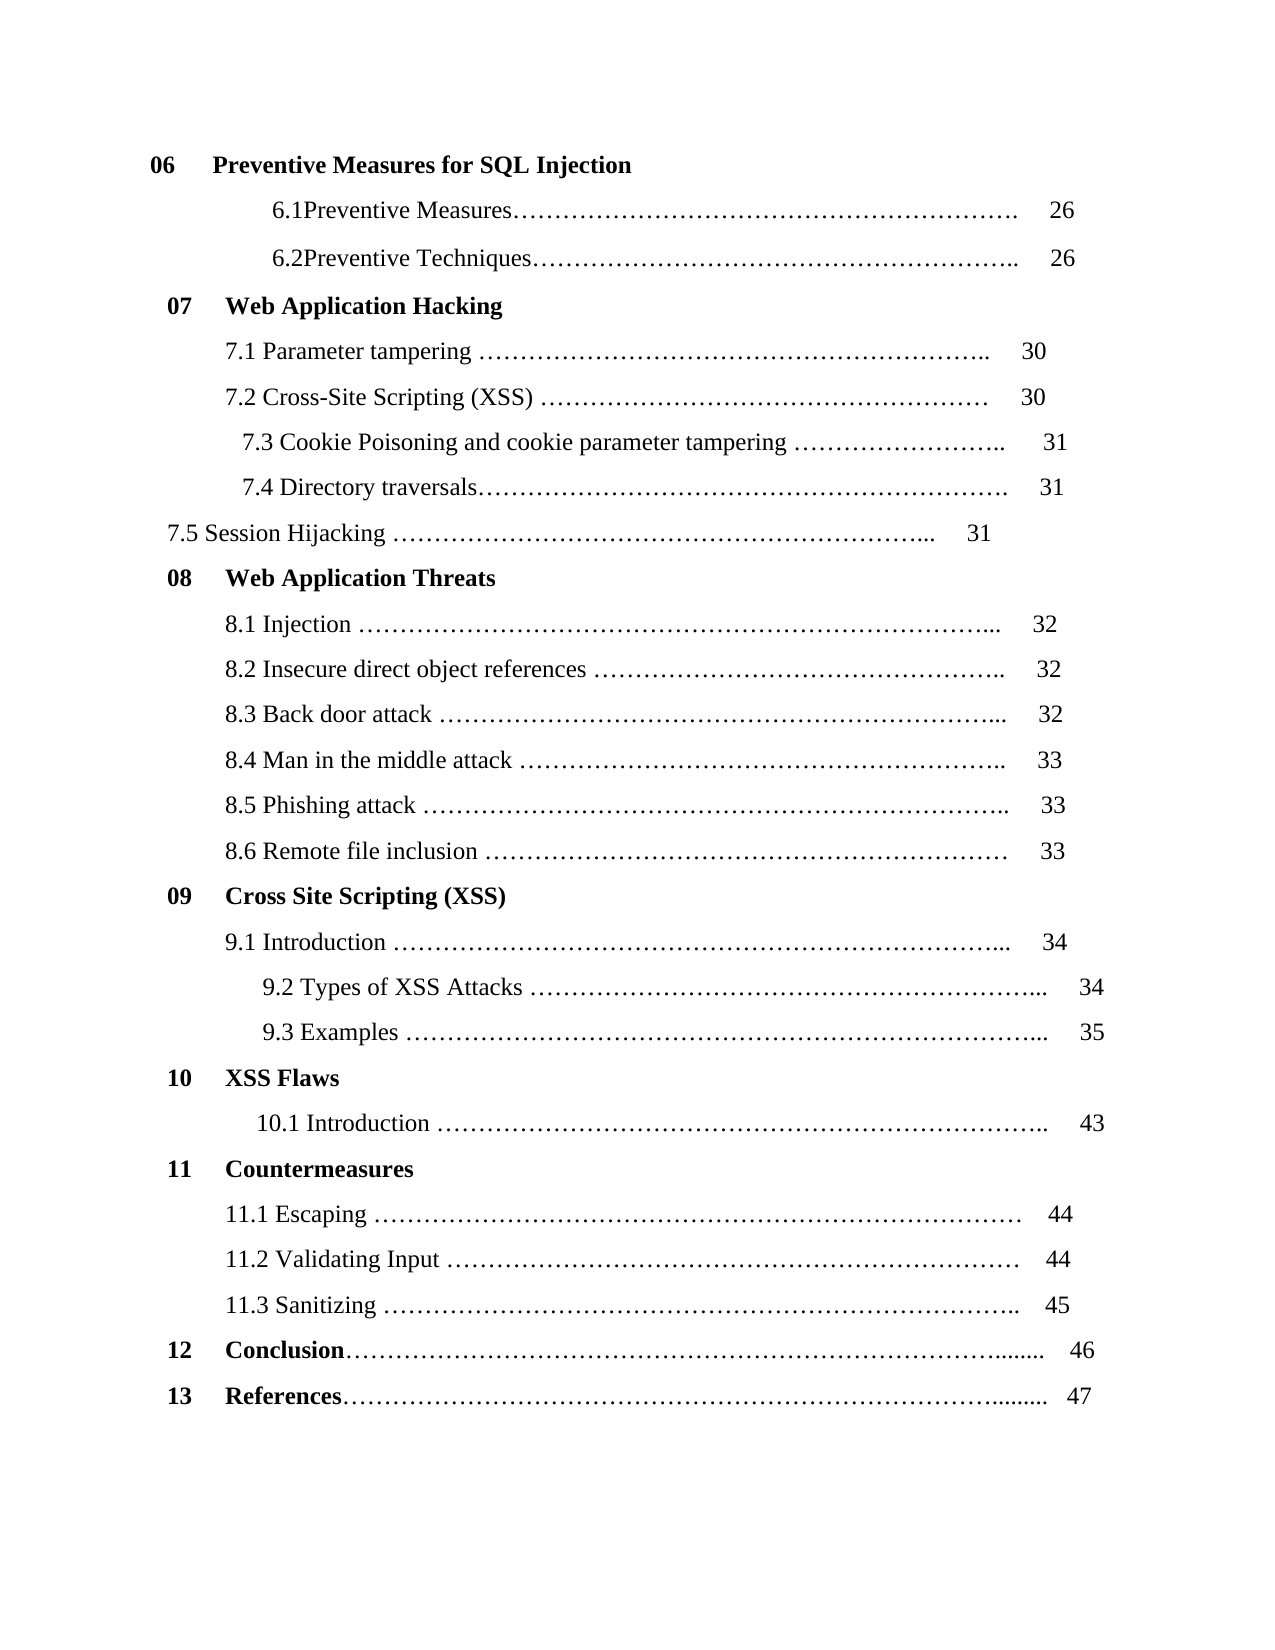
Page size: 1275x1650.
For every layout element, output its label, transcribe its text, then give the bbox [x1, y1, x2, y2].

text 7.4 Directory traversals………………………………………………………. 31 [242, 472, 1125, 501]
text 9.3 Examples …………………………………………………………………... 35 [167, 1017, 1125, 1046]
text 7.1 Parameter tampering …………………………………………………….. 30 [167, 336, 1125, 365]
text 09 Cross Site Scripting (XSS) [167, 881, 1125, 910]
subtitle 06 Preventive Measures for SQL Injection [150, 150, 1125, 179]
text 12 Conclusion……………………………………………………………………........ 46 [167, 1335, 1125, 1364]
text 8.3 Back door attack …………………………………………………………... 32 [167, 699, 1125, 728]
text 11.2 Validating Input …………………………………………………………… 44 [167, 1244, 1125, 1273]
text 10 XSS Flaws [167, 1063, 1125, 1092]
text 8.1 Injection …………………………………………………………………... 32 [167, 609, 1125, 637]
text 8.5 Phishing attack …………………………………………………………….. 33 [167, 790, 1125, 819]
text 6.2Preventive Techniques………………………………………………….. 26 [272, 243, 1082, 272]
text 7.2 Cross-Site Scripting (XSS) ……………………………………………… 30 [167, 382, 1125, 410]
text 8.2 Insecure direct object references ………………………………………….. 32 [167, 654, 1125, 683]
text 11.3 Sanitizing ………………………………………………………………….. 45 [167, 1290, 1125, 1319]
text 13 References……………………………………………………………………......... 47 [167, 1381, 1125, 1409]
text 7.3 Cookie Poisoning and cookie parameter tampering …………………….. 31 [242, 427, 1125, 456]
text 10.1 Introduction ……………………………………………………………….. 43 [167, 1108, 1125, 1137]
text 8.6 Remote file inclusion ……………………………………………………… 33 [167, 836, 1125, 864]
text 07 Web Application Hacking [167, 291, 1125, 319]
text 8.4 Man in the middle attack ………………………………………………….. 33 [167, 745, 1125, 774]
text 08 Web Application Threats [167, 563, 1125, 592]
text 6.1Preventive Measures……………………………………………………. 26 [272, 195, 1082, 224]
text 9.1 Introduction ………………………………………………………………... 34 [167, 927, 1125, 955]
text 7.5 Session Hijacking ………………………………………………………... 31 [167, 518, 1125, 547]
text 9.2 Types of XSS Attacks ……………………………………………………... 34 [167, 972, 1125, 1001]
text 11 Countermeasures [167, 1154, 1125, 1182]
text 11.1 Escaping …………………………………………………………………… 44 [167, 1199, 1125, 1228]
